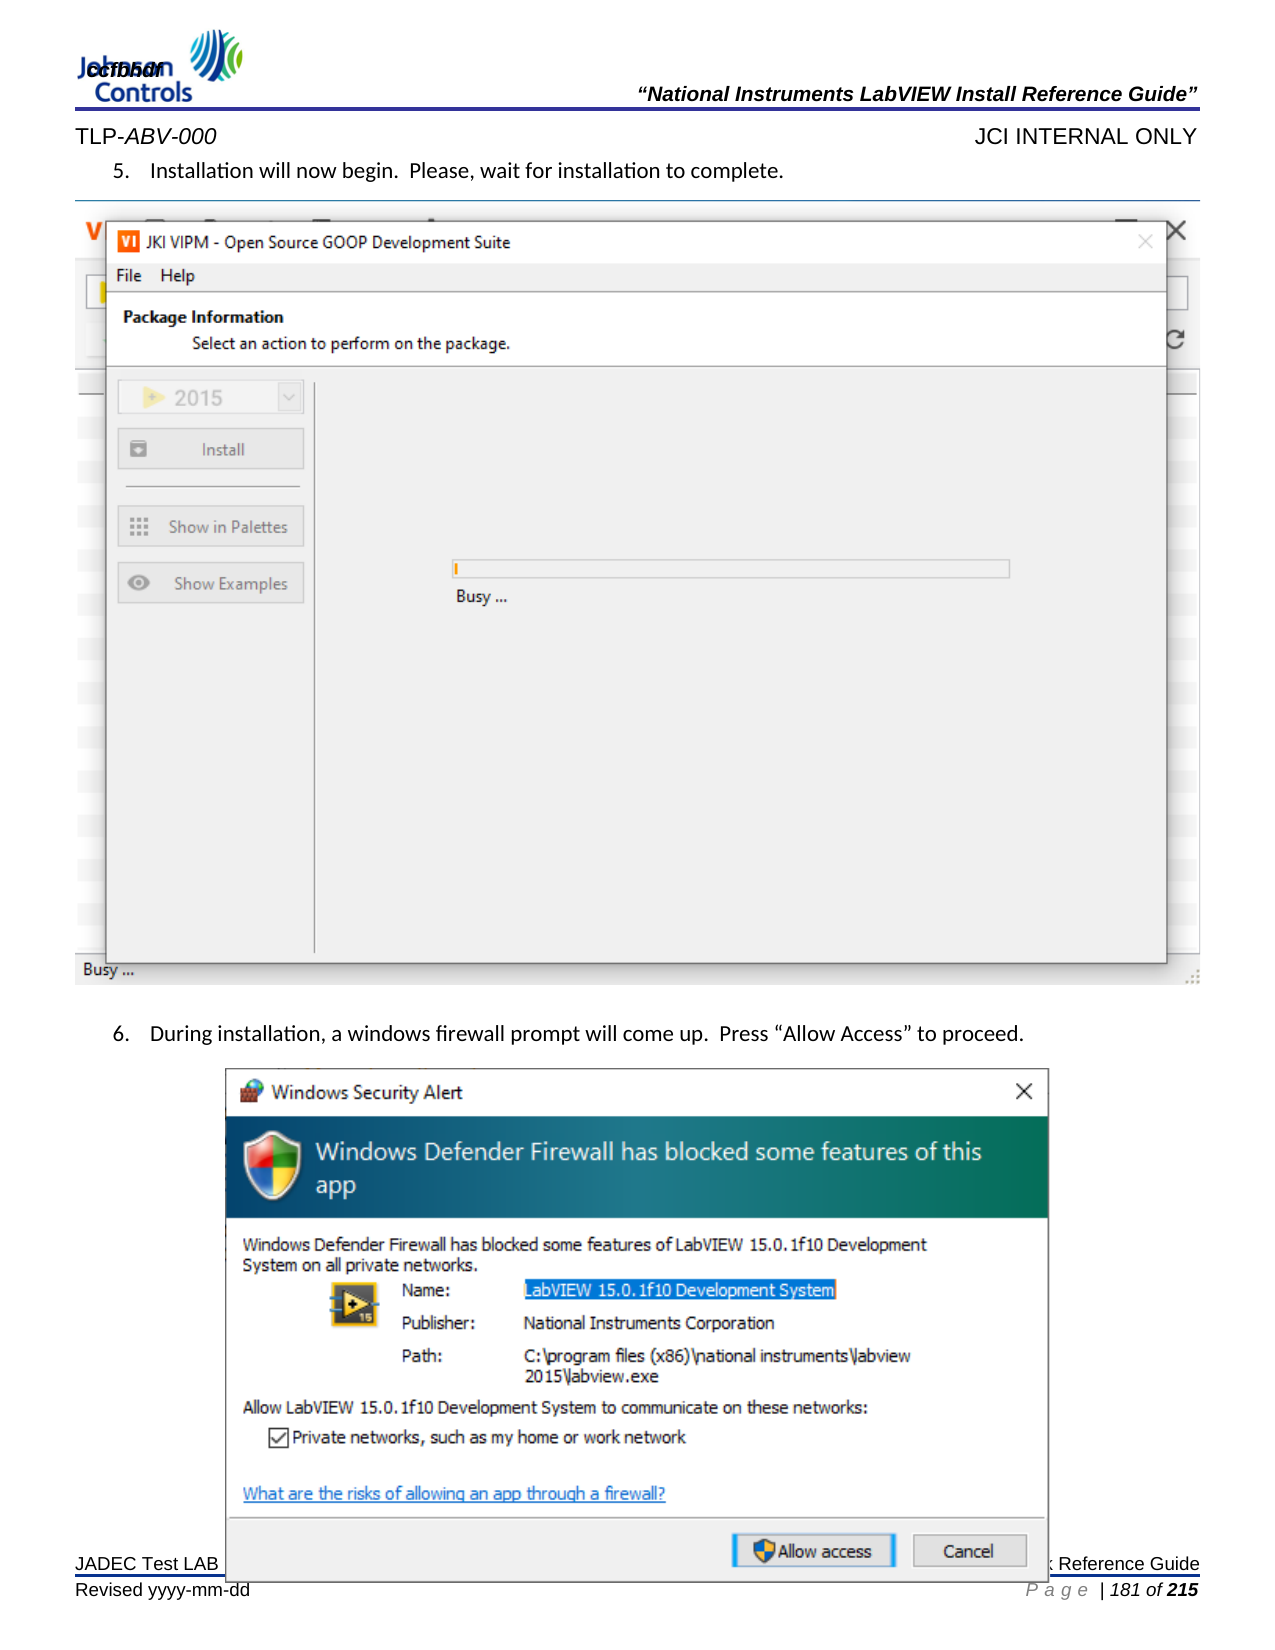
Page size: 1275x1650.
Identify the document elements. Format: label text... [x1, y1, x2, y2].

list Installation will now begin. Please, wait for installation to complete. [112, 156, 1200, 184]
list During installation, a windows firewall prompt will come up. Press “Allow Access” to proceed. [112, 1019, 1200, 1047]
picture [75, 200, 1200, 985]
picture [76, 26, 246, 105]
picture [225, 1068, 1050, 1583]
